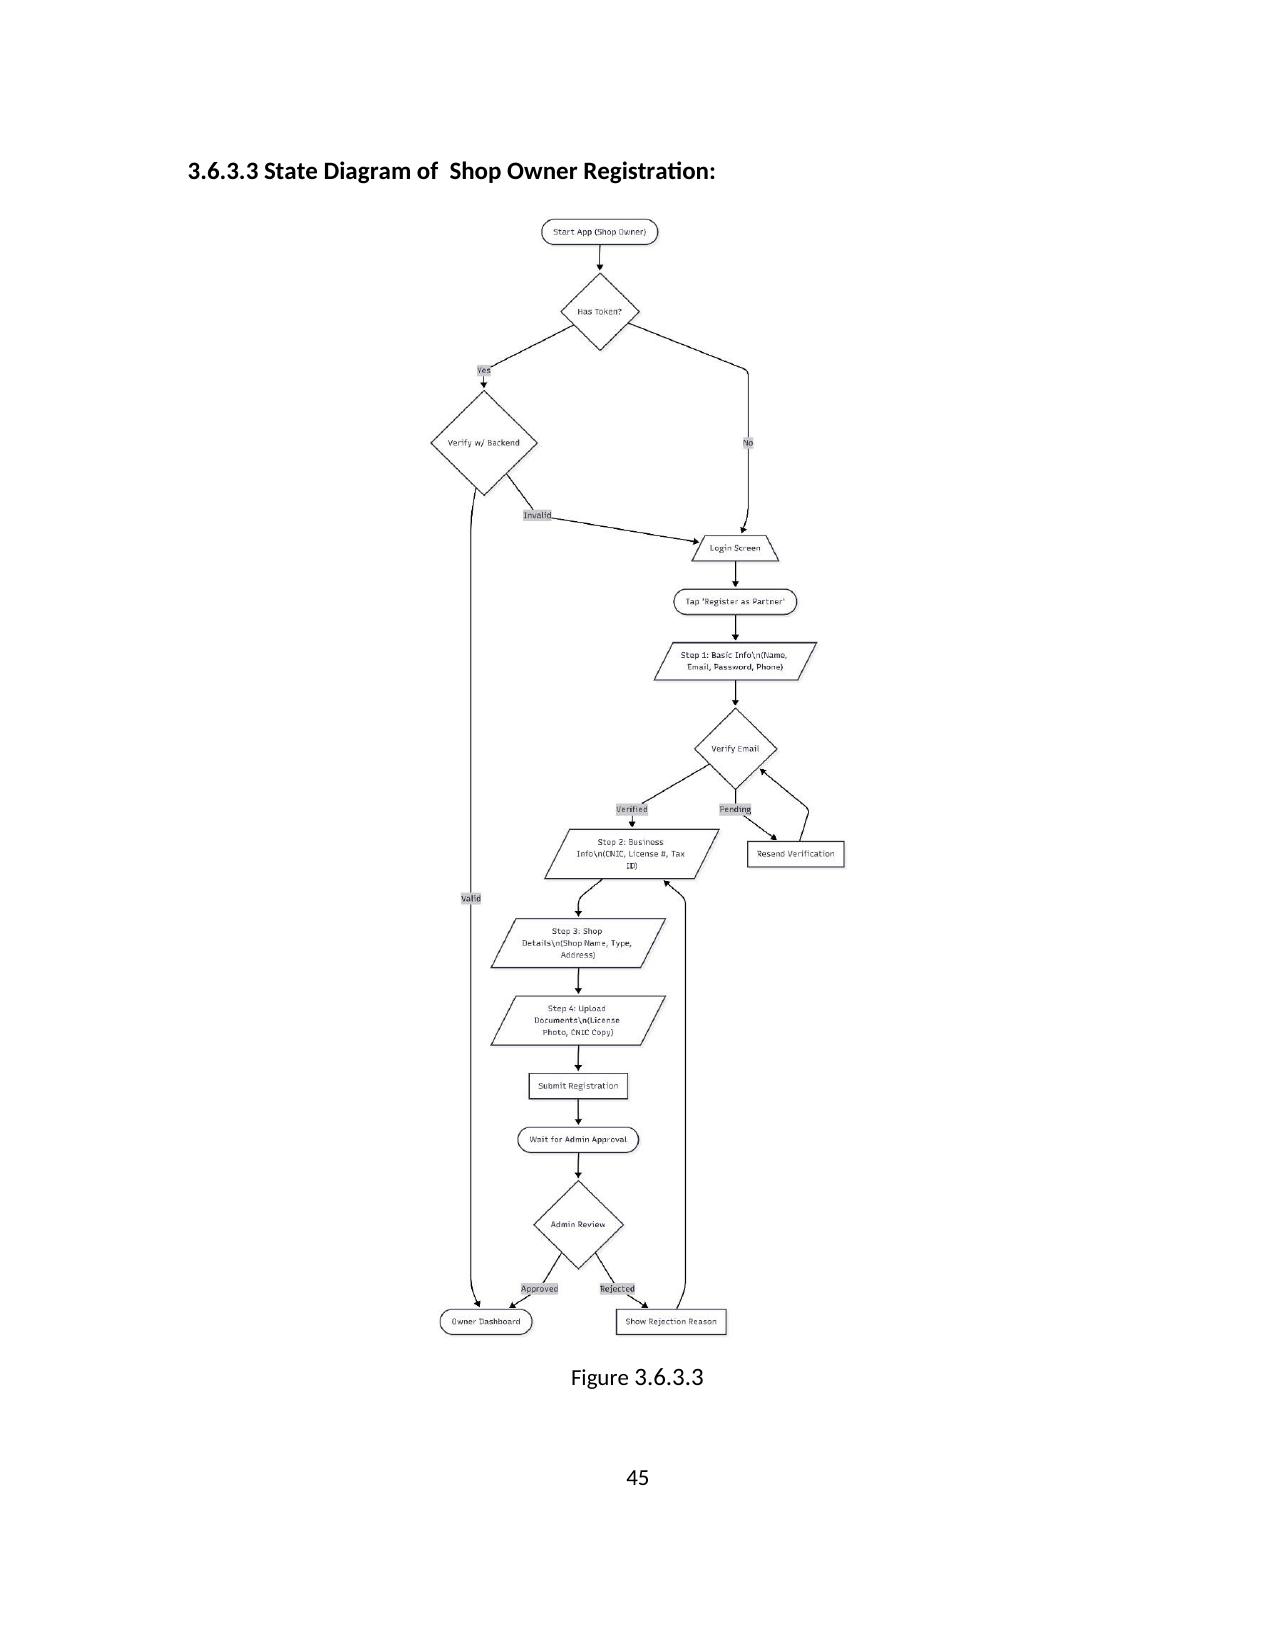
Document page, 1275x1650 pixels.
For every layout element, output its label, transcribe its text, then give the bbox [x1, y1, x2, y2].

picture [426, 210, 848, 1343]
text Figure 3.6.3.3 [187, 1361, 1087, 1392]
subtitle 3.6.3.3 State Diagram of Shop Owner Registration: [187, 155, 1087, 186]
